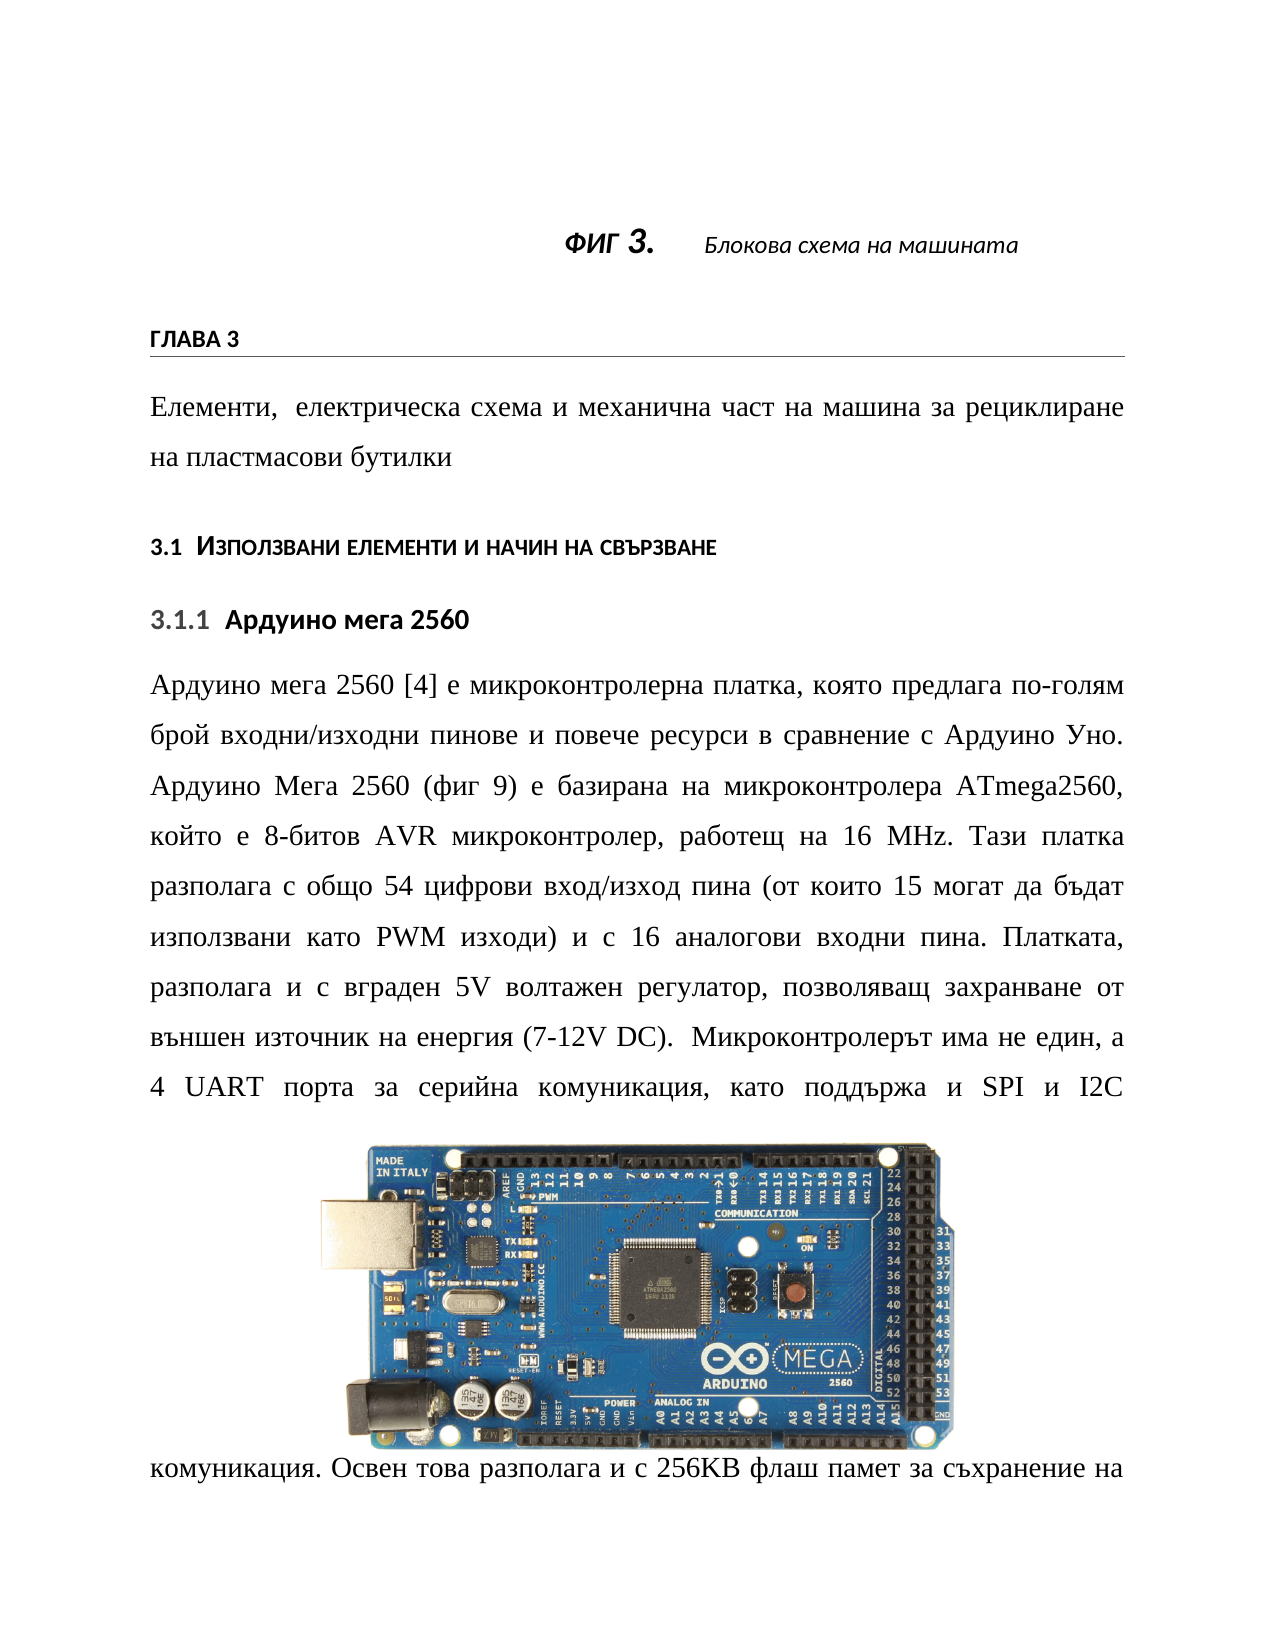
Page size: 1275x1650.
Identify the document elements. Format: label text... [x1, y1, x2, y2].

subtitle Ардуино мега 2560 [150, 601, 1125, 637]
picture [320, 1142, 955, 1450]
text Елементи, електрическа схема и механична част на машина за рециклиране на пластмасови бутилки [150, 389, 1125, 473]
subtitle Използвани елементи и начин на свързване [150, 527, 1125, 562]
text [150, 667, 1125, 1483]
list Блокова схема на машината [460, 217, 1125, 263]
